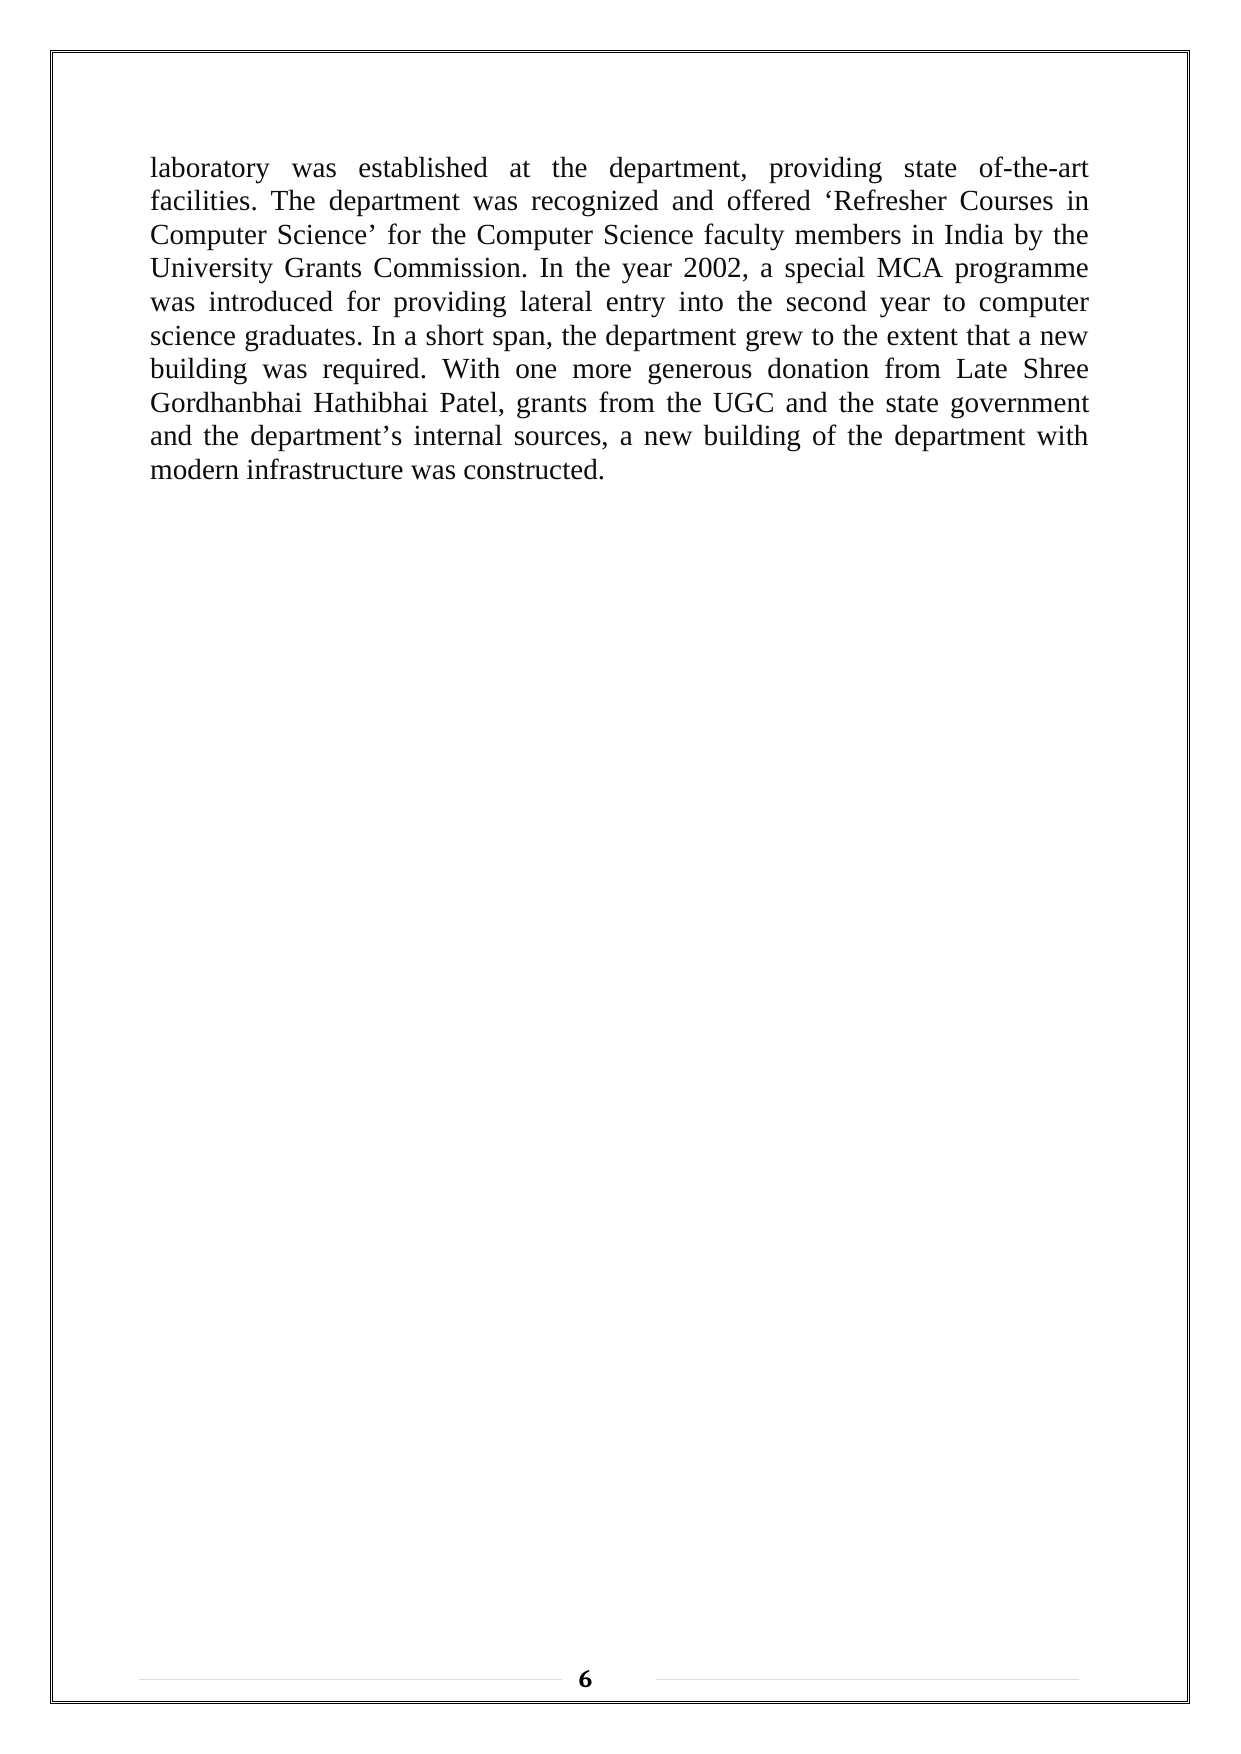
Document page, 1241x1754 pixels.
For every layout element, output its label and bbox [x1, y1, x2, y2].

text [150, 150, 1090, 485]
